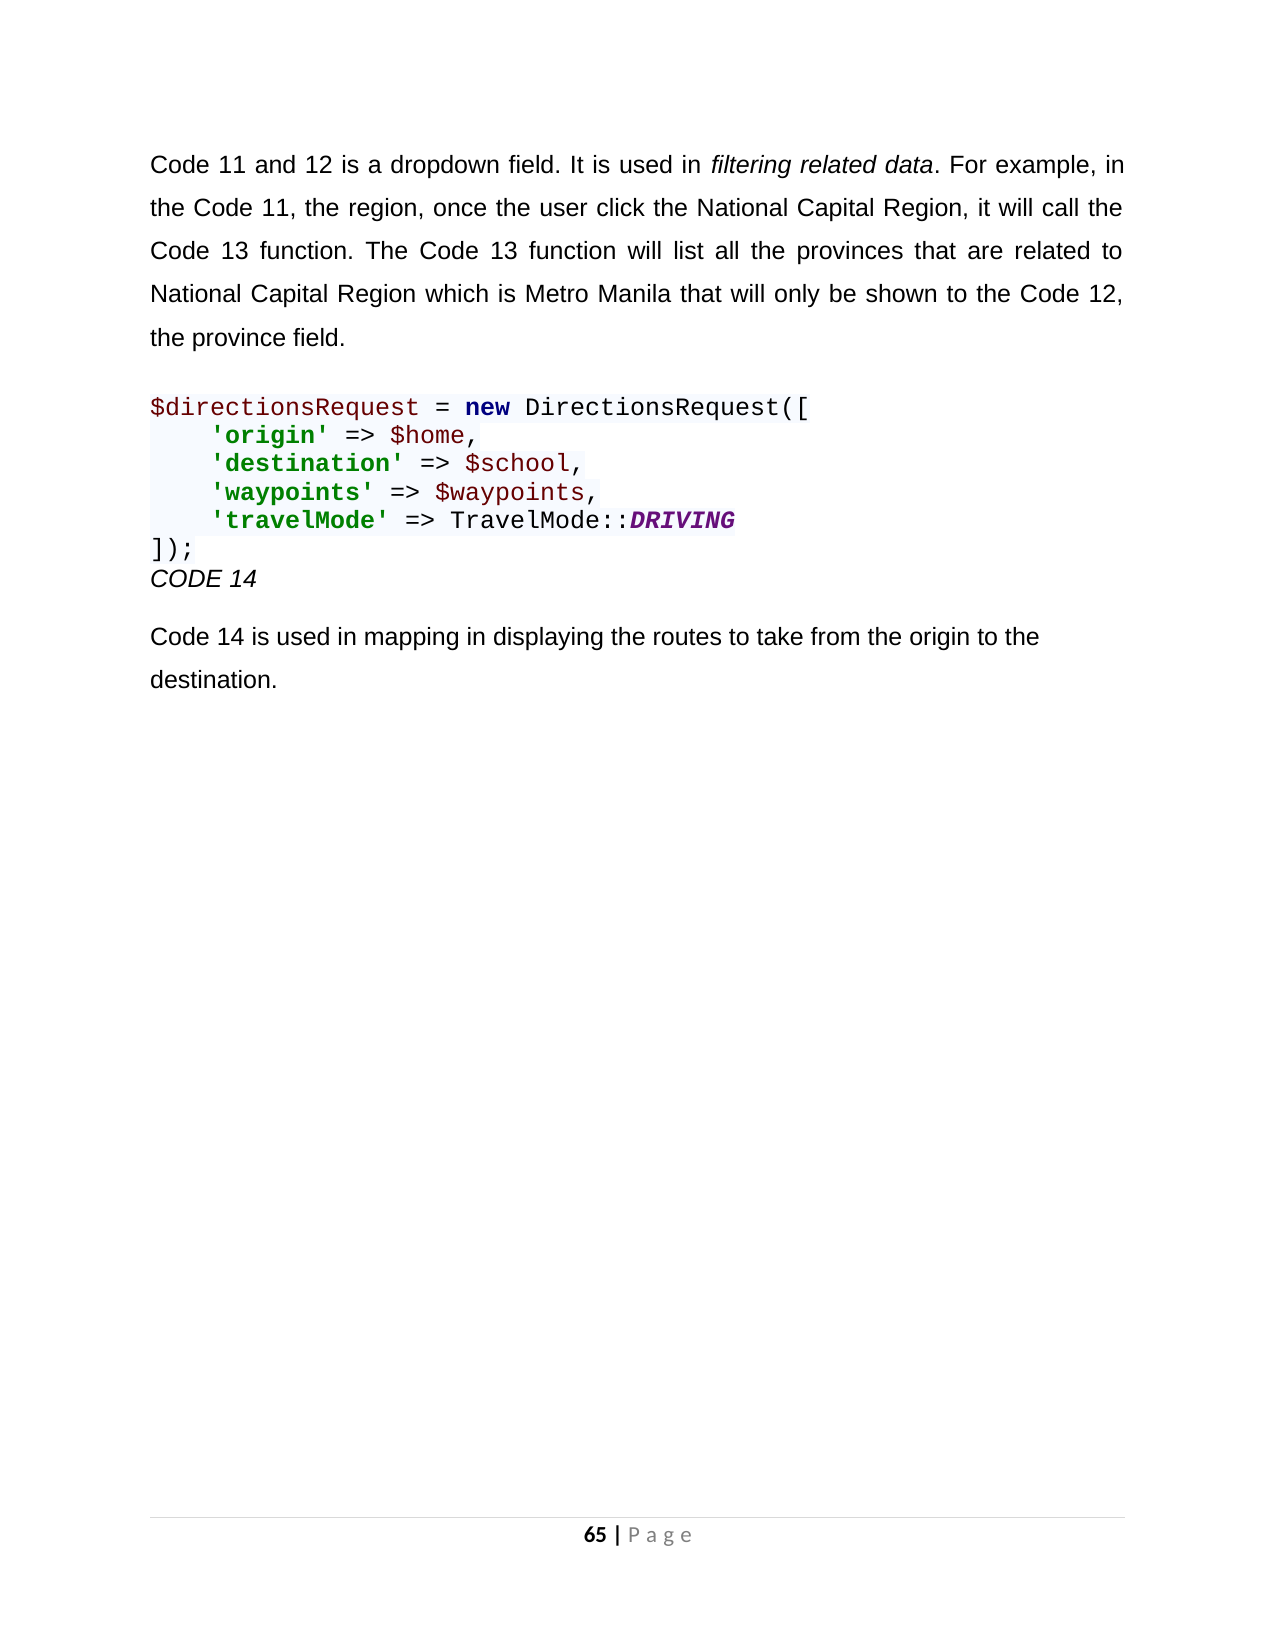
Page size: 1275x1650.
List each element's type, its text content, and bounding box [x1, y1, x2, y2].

text CODE 14 [150, 564, 1125, 593]
text Code 14 is used in mapping in displaying the routes to take from the origin to the destination. [150, 622, 1125, 694]
text $directionsRequest = new DirectionsRequest([ 'origin' => $home, 'destination' => $school, 'waypoints' => $waypoints, 'travelMode' => TravelMode::DRIVING ]); [195, 394, 1125, 564]
text Code 11 and 12 is a dropdown field. It is used in filtering related data. For example, in the Code 11, the region, once the user click the National Capital Region, it will call the Code 13 function. The Code 13 function will list all the provinces that are related to National Capital Region which is Metro Manila that will only be shown to the Code 12, the province field. [150, 150, 1125, 351]
